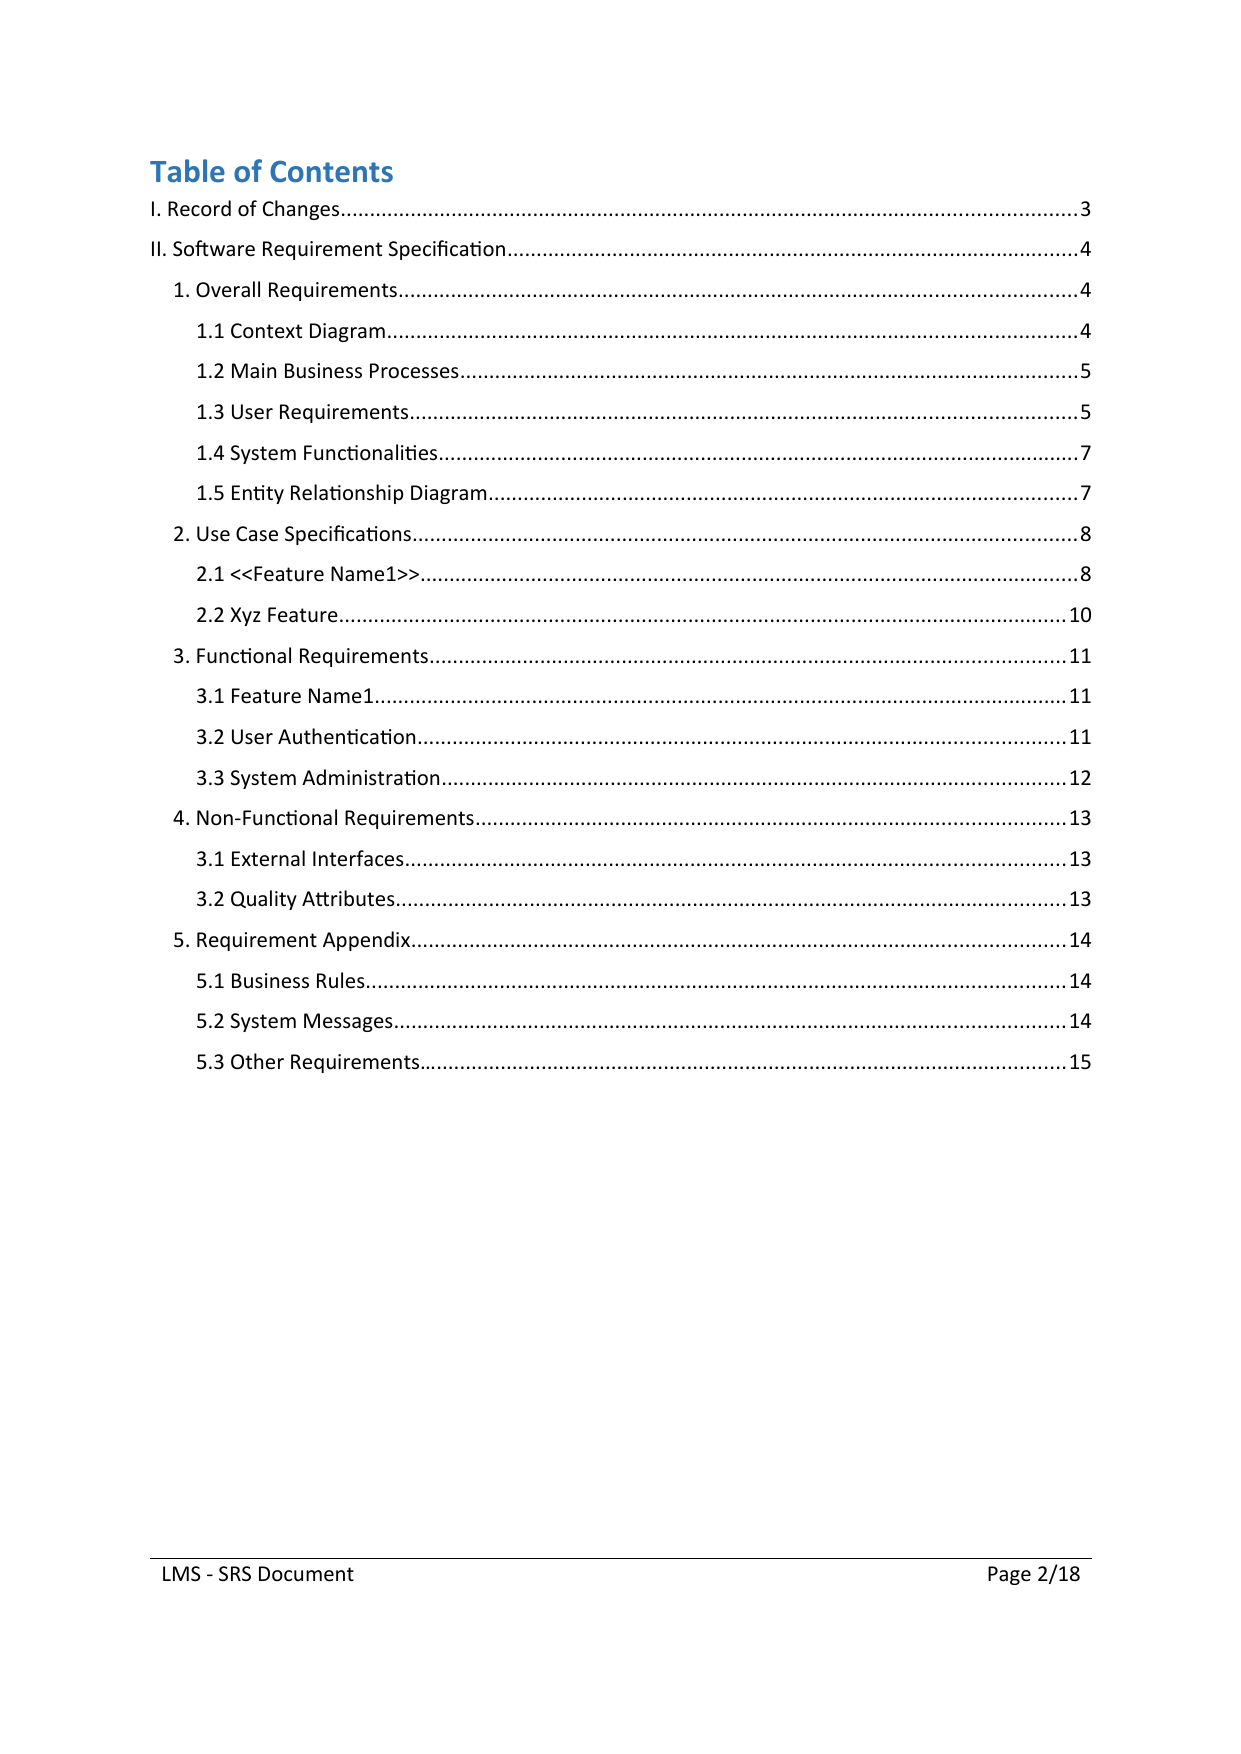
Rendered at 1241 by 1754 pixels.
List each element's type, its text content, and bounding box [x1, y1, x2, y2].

text Table of Contents [150, 150, 1093, 191]
